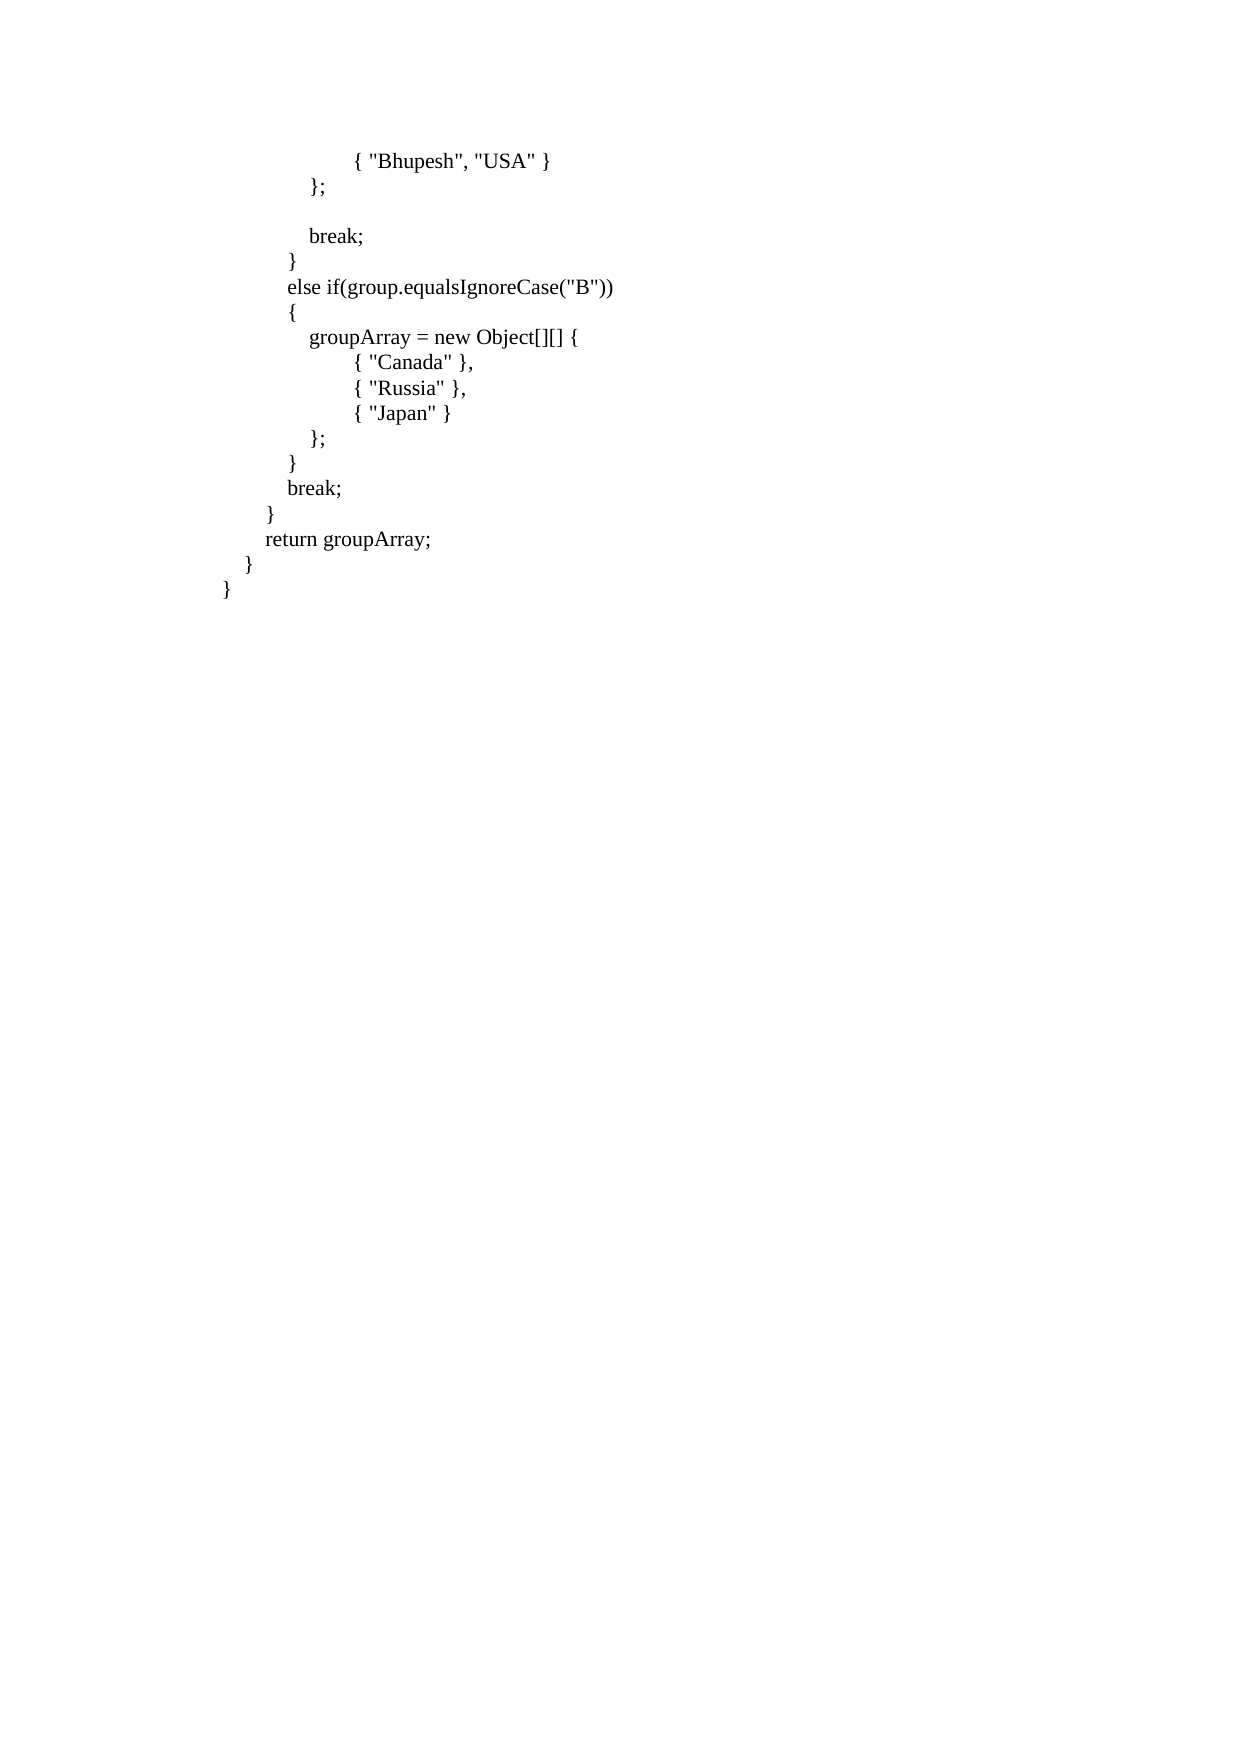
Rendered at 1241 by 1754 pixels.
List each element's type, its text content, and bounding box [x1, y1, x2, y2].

text break; [221, 475, 1093, 501]
text { "Japan" } [221, 400, 1093, 425]
text } [221, 576, 1093, 601]
text }; [221, 425, 1093, 450]
text { "Canada" }, [221, 349, 1093, 374]
text { [221, 299, 1093, 324]
text break; [221, 223, 1093, 248]
text } [221, 501, 1093, 526]
text groupArray = new Object[][] { [221, 324, 1093, 349]
text return groupArray; [221, 526, 1093, 551]
text { "Russia" }, [221, 374, 1093, 400]
text } [221, 248, 1093, 274]
text else if(group.equalsIgnoreCase("B")) [221, 274, 1093, 299]
text } [221, 551, 1093, 576]
text }; [221, 173, 1093, 198]
text } [221, 450, 1093, 475]
text { "Bhupesh", "USA" } [221, 148, 1093, 173]
